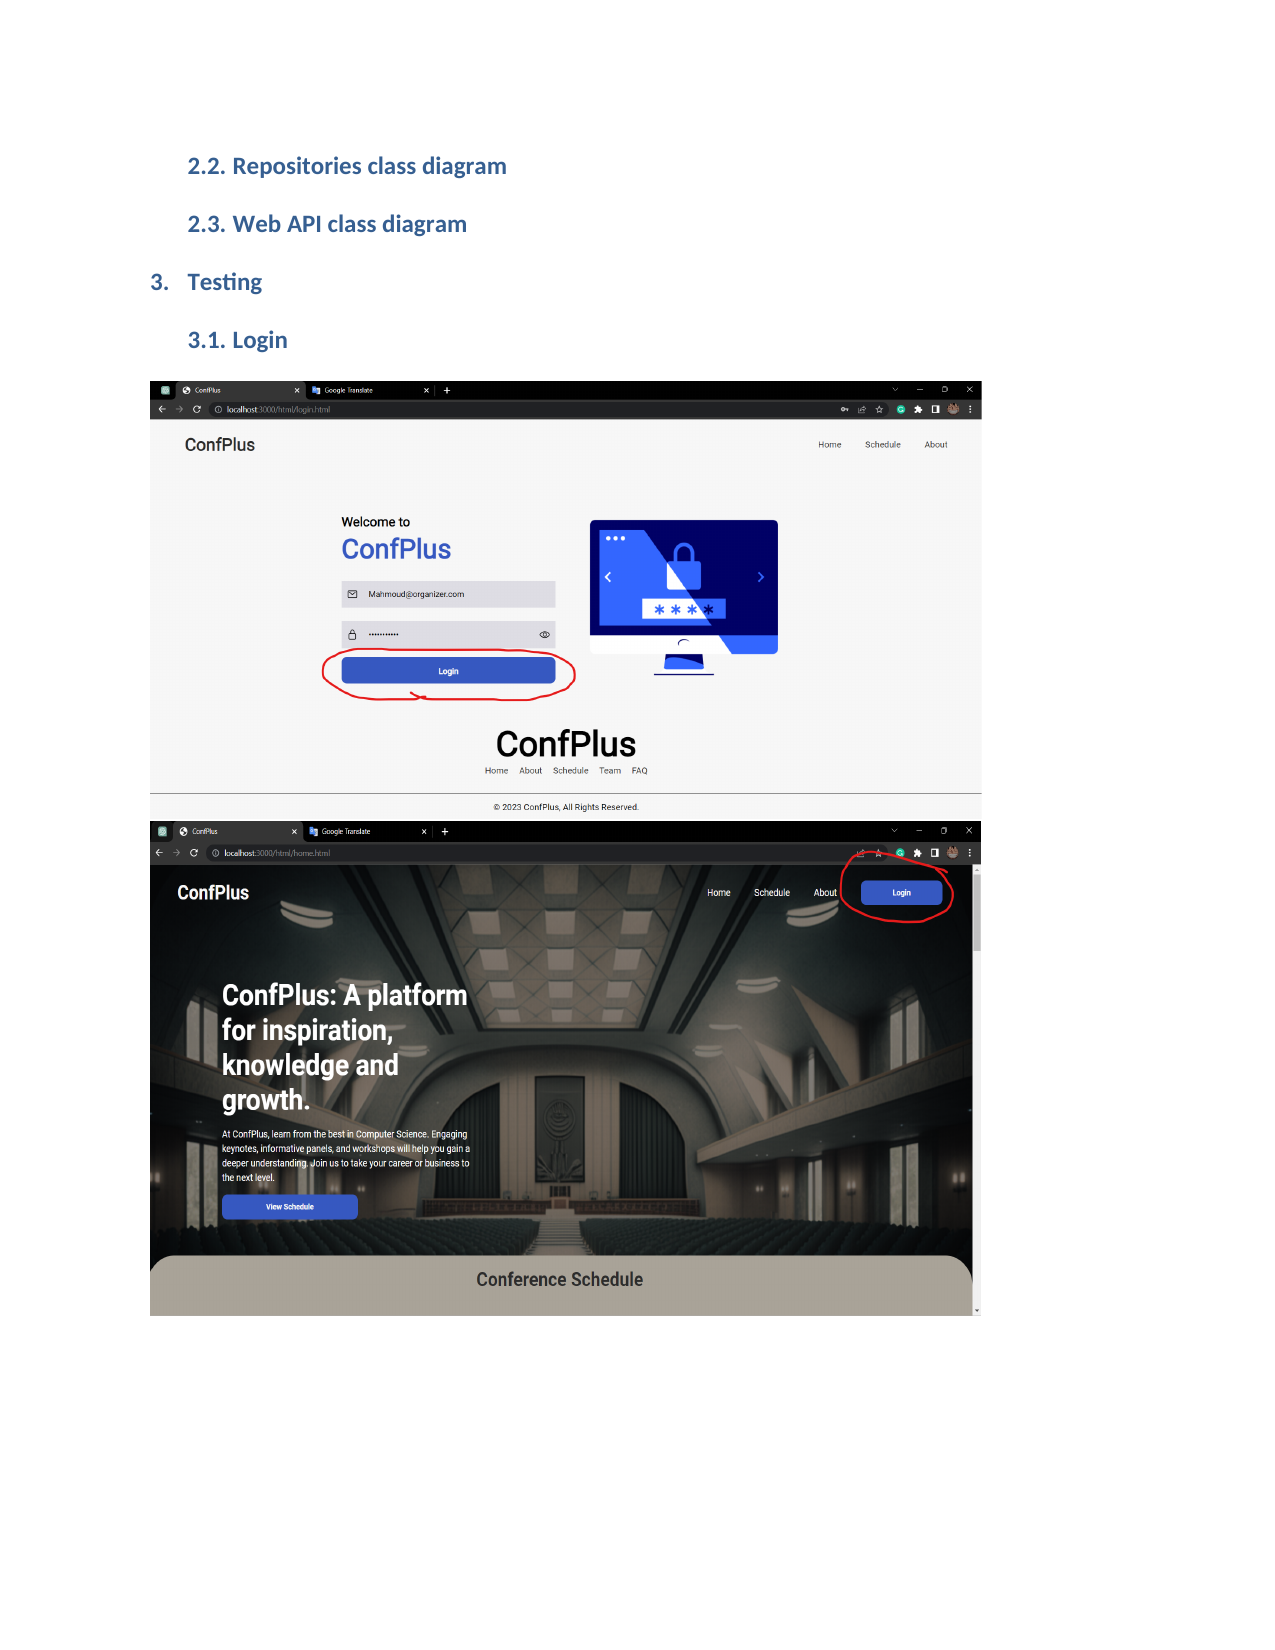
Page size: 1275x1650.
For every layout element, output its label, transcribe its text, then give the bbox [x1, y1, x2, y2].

picture [150, 381, 982, 819]
subtitle Web API class diagram [187, 208, 1125, 238]
picture [150, 821, 981, 1316]
subtitle Login [187, 324, 1125, 354]
subtitle Testing [150, 266, 1125, 296]
subtitle Repositories class diagram [187, 150, 1125, 181]
